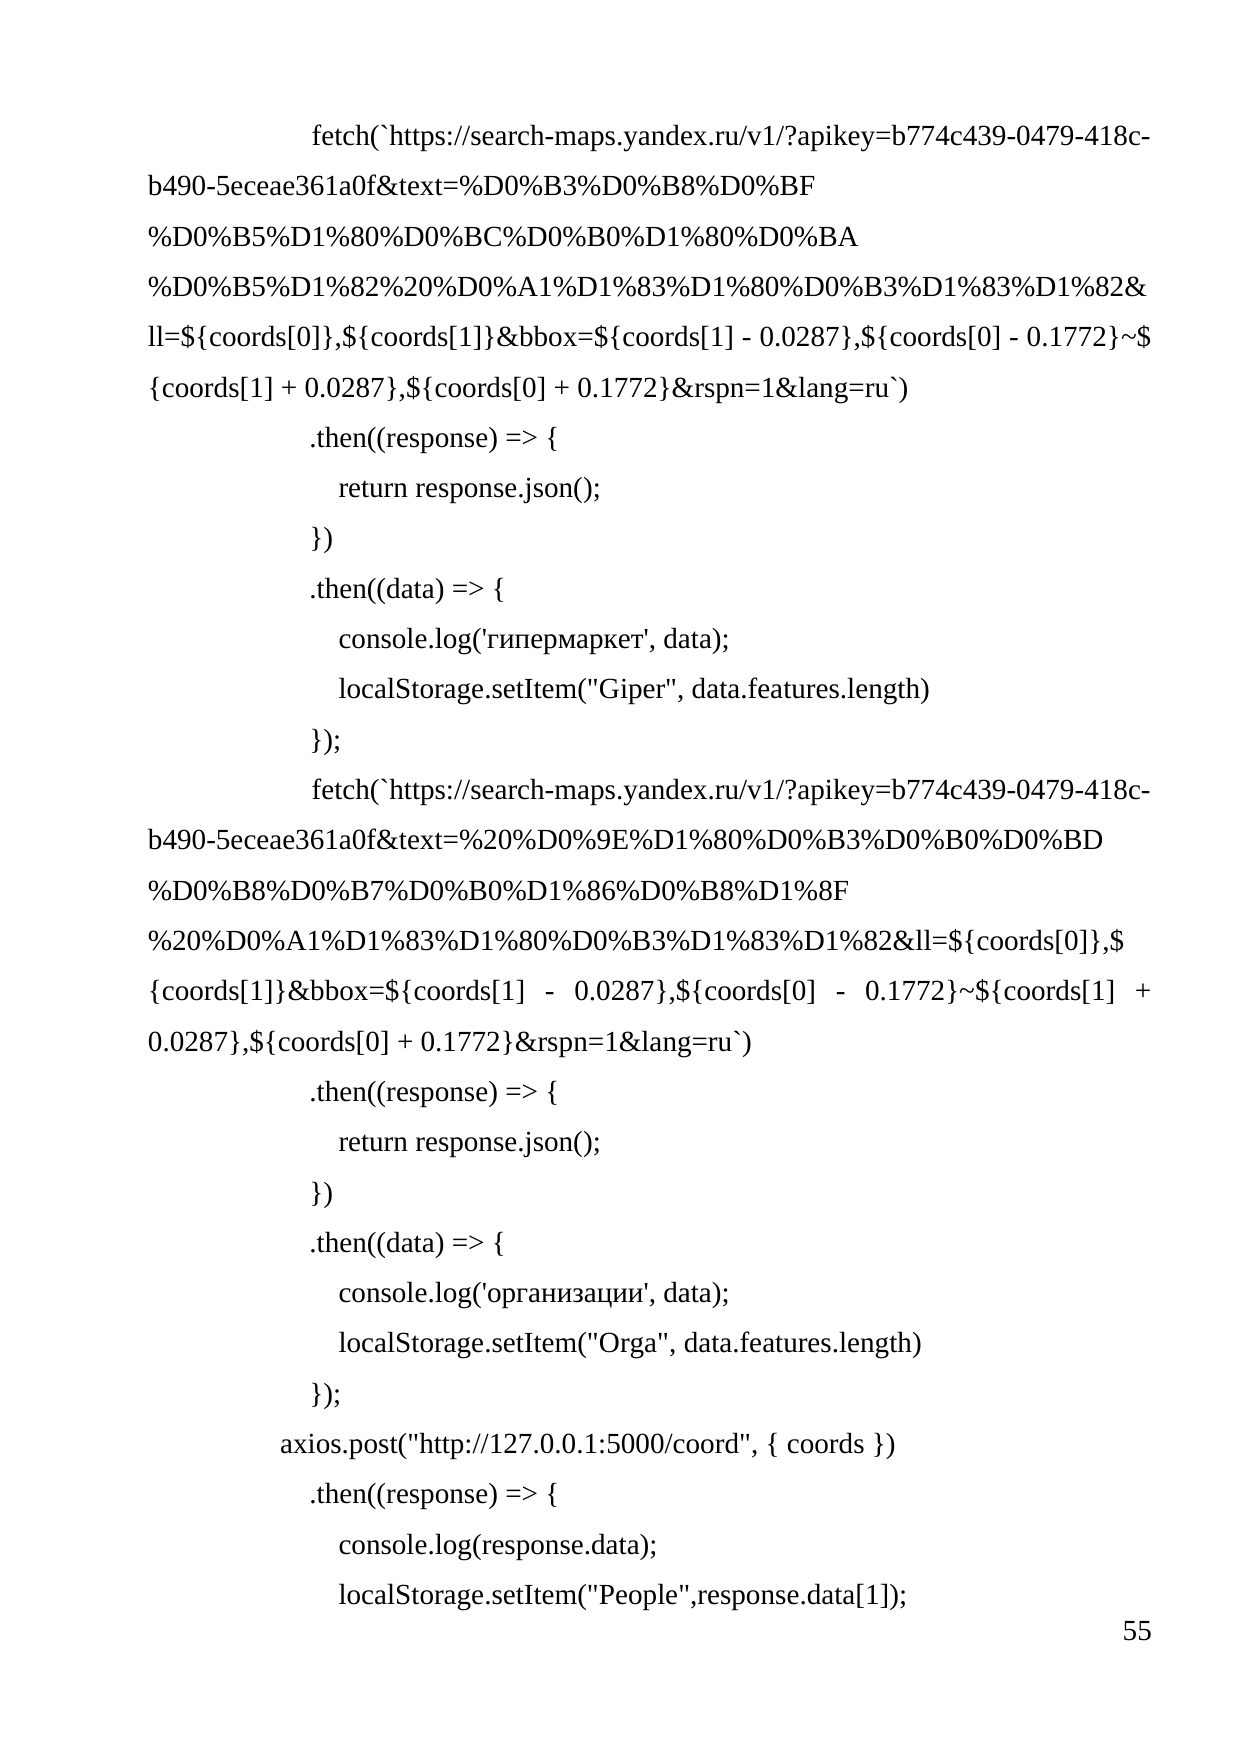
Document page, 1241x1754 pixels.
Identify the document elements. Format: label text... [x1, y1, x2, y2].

text console.log('организации', data); [148, 1275, 1152, 1309]
text return response.json(); [148, 470, 1152, 504]
text axios.post("http://127.0.0.1:5000/coord", { coords }) [148, 1426, 1152, 1460]
text .then((data) => { [148, 1225, 1152, 1258]
text .then((response) => { [148, 1477, 1152, 1510]
text localStorage.setItem("Orga", data.features.length) [148, 1326, 1152, 1359]
text localStorage.setItem("Giper", data.features.length) [148, 672, 1152, 705]
text console.log(response.data); [148, 1527, 1152, 1560]
text localStorage.setItem("People",response.data[1]); [148, 1577, 1152, 1611]
text }) [148, 1175, 1152, 1208]
text return response.json(); [148, 1124, 1152, 1158]
text fetch(`https://search-maps.yandex.ru/v1/?apikey=b774c439-0479-418c-b490-5eceae361a0f&text=%20%D0%9E%D1%80%D0%B3%D0%B0%D0%BD%D0%B8%D0%B7%D0%B0%D1%86%D0%B8%D1%8F%20%D0%A1%D1%83%D1%80%D0%B3%D1%83%D1%82&ll=${coords[0]},${coords[1]}&bbox=${coords[1] - 0.0287},${coords[0] - 0.1772}~${coords[1] + 0.0287},${coords[0] + 0.1772}&rspn=1&lang=ru`) [148, 772, 1152, 1057]
text .then((response) => { [148, 1074, 1152, 1108]
text }); [148, 1376, 1152, 1409]
text console.log('гипермаркет', data); [148, 621, 1152, 655]
text .then((response) => { [148, 420, 1152, 453]
text .then((data) => { [148, 571, 1152, 604]
text }); [148, 722, 1152, 755]
text fetch(`https://search-maps.yandex.ru/v1/?apikey=b774c439-0479-418c-b490-5eceae361a0f&text=%D0%B3%D0%B8%D0%BF%D0%B5%D1%80%D0%BC%D0%B0%D1%80%D0%BA%D0%B5%D1%82%20%D0%A1%D1%83%D1%80%D0%B3%D1%83%D1%82&ll=${coords[0]},${coords[1]}&bbox=${coords[1] - 0.0287},${coords[0] - 0.1772}~${coords[1] + 0.0287},${coords[0] + 0.1772}&rspn=1&lang=ru`) [148, 118, 1152, 403]
text }) [148, 521, 1152, 554]
